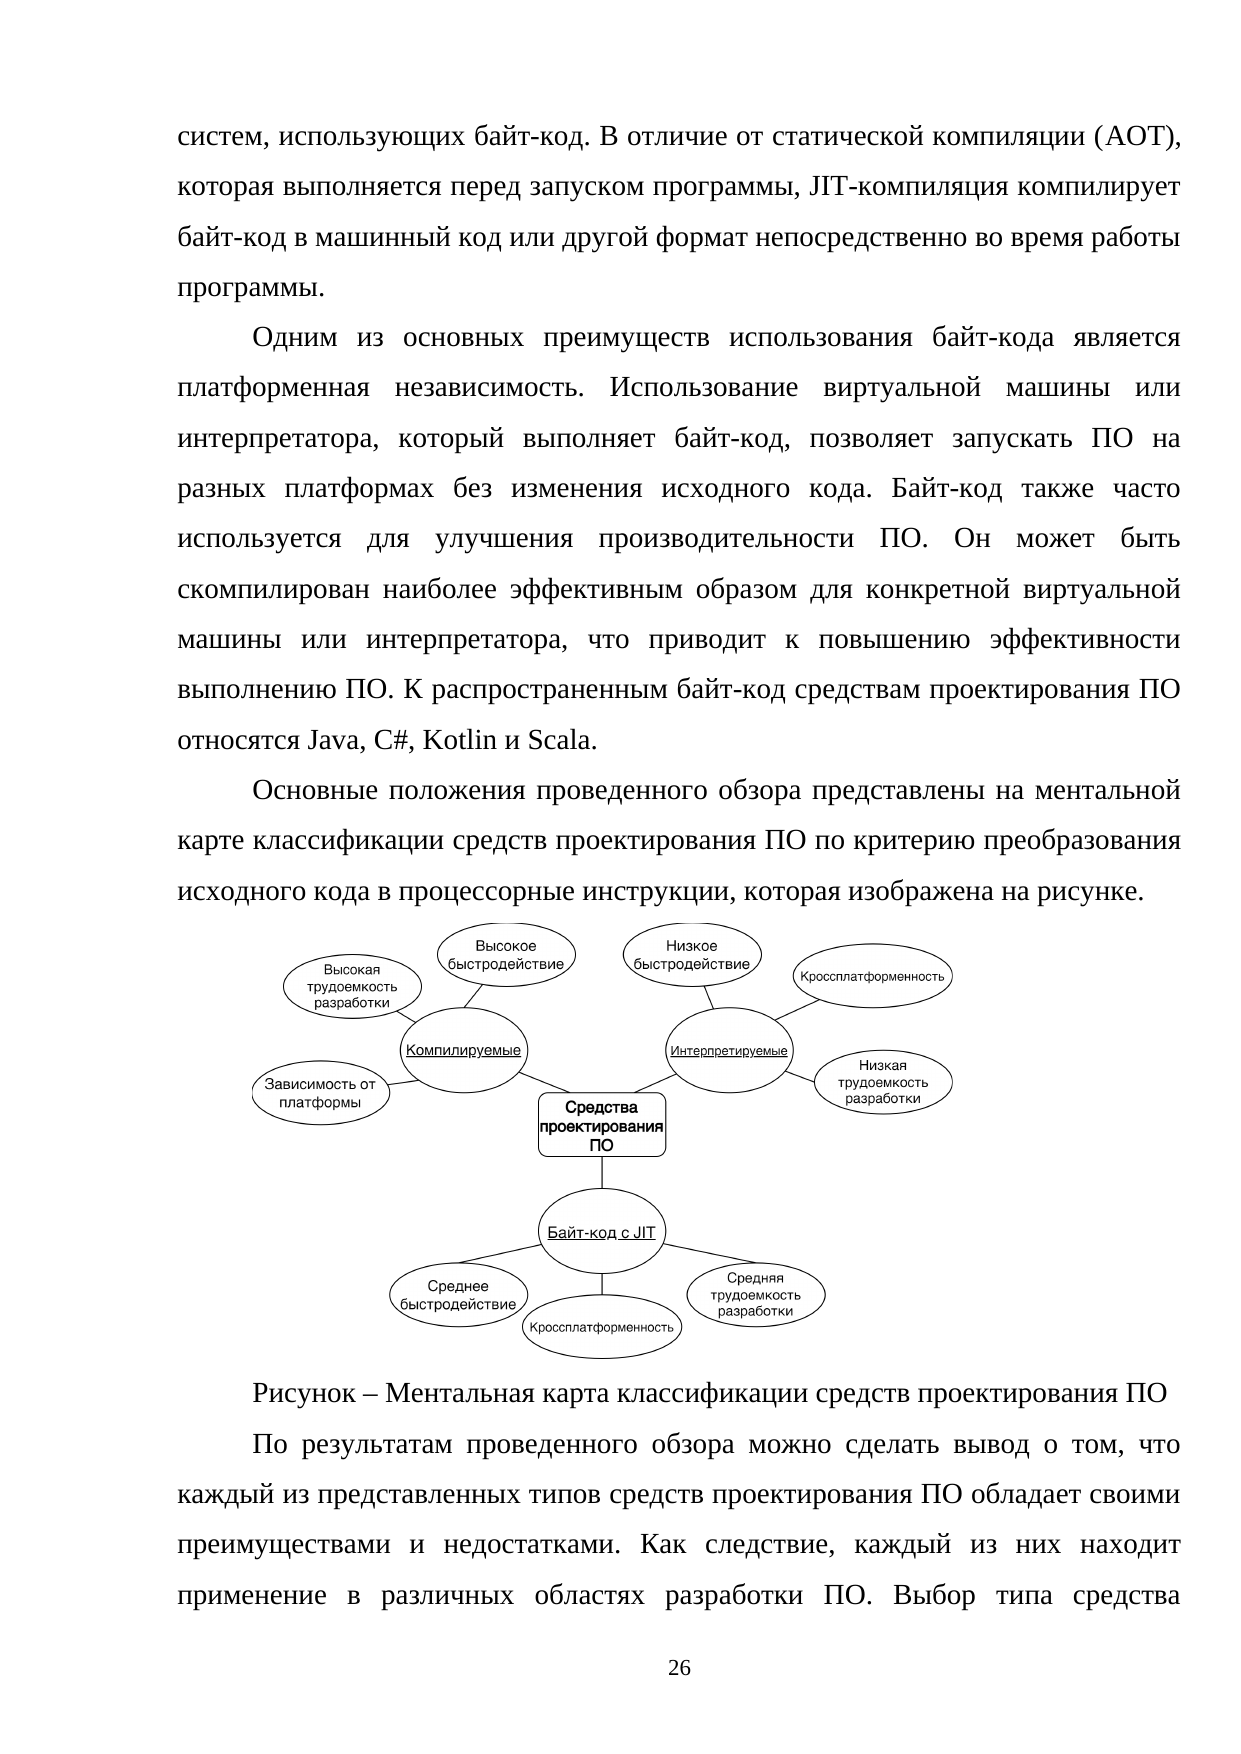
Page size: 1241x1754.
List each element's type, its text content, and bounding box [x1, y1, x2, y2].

text Одним из основных преимуществ использования байт-кода является платформенная независимость. Использование виртуальной машины или интерпретатора, который выполняет байт-код, позволяет запускать ПО на разных платформах без изменения исходного кода. Байт-код также часто используется для улучшения производительности ПО. Он может быть скомпилирован наиболее эффективным образом для конкретной виртуальной машины или интерпретатора, что приводит к повышению эффективности выполнению ПО. К распространенным байт-код средствам проектирования ПО относятся Java, C#, Kotlin и Scala. [177, 319, 1182, 755]
picture [252, 923, 953, 1359]
text Основные положения проведенного обзора представлены на ментальной карте классификации средств проектирования ПО по критерию преобразования исходного кода в процессорные инструкции, которая изображена на рисунке. [177, 772, 1182, 906]
text Рисунок – Ментальная карта классификации средств проектирования ПО [177, 1376, 1182, 1409]
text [177, 118, 1182, 302]
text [177, 1426, 1182, 1610]
